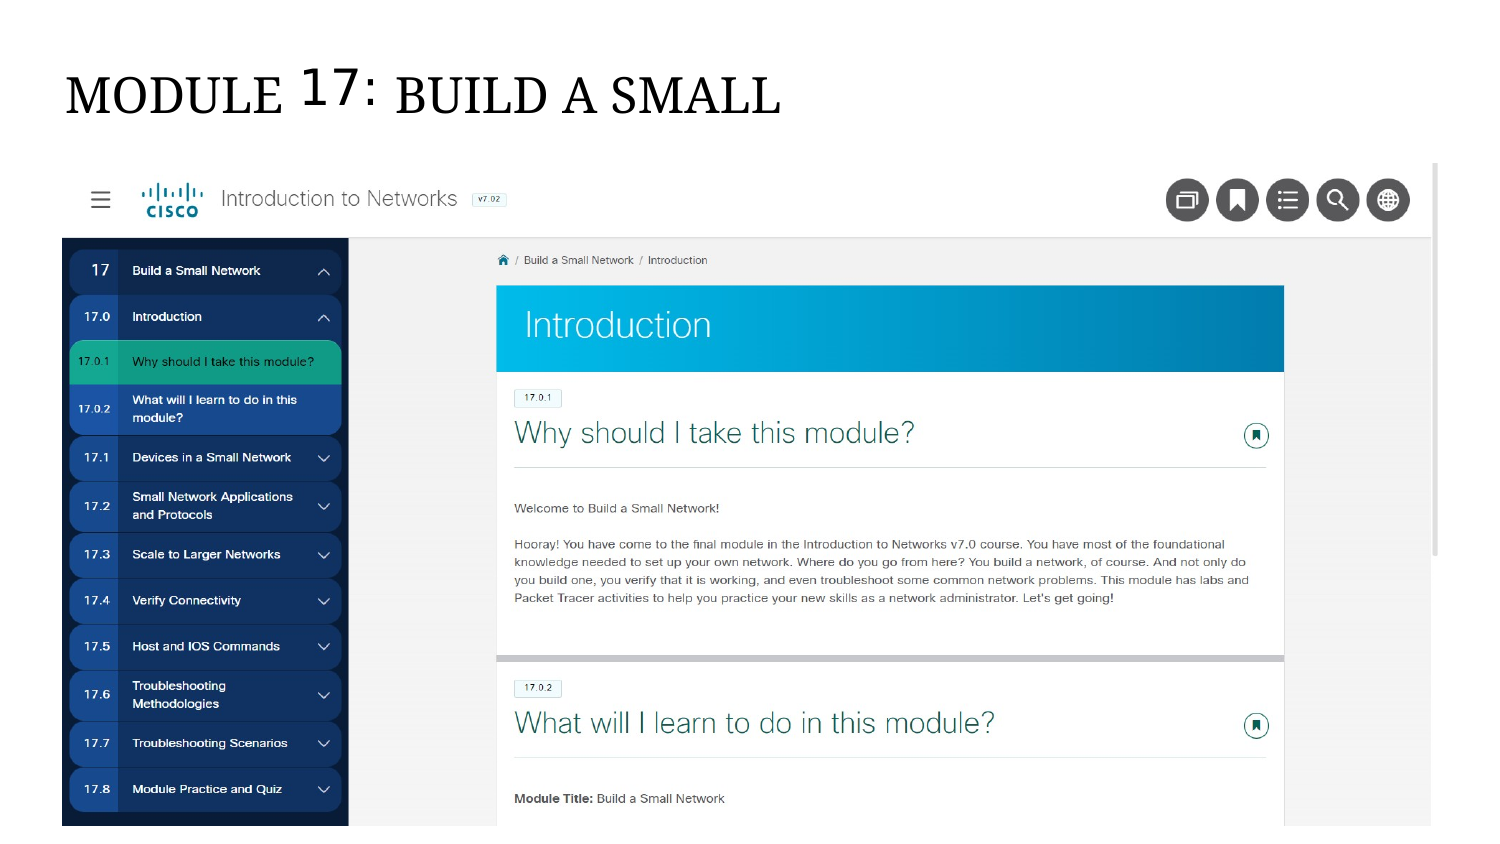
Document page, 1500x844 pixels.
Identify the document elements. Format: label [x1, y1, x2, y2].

picture [62, 163, 1438, 826]
